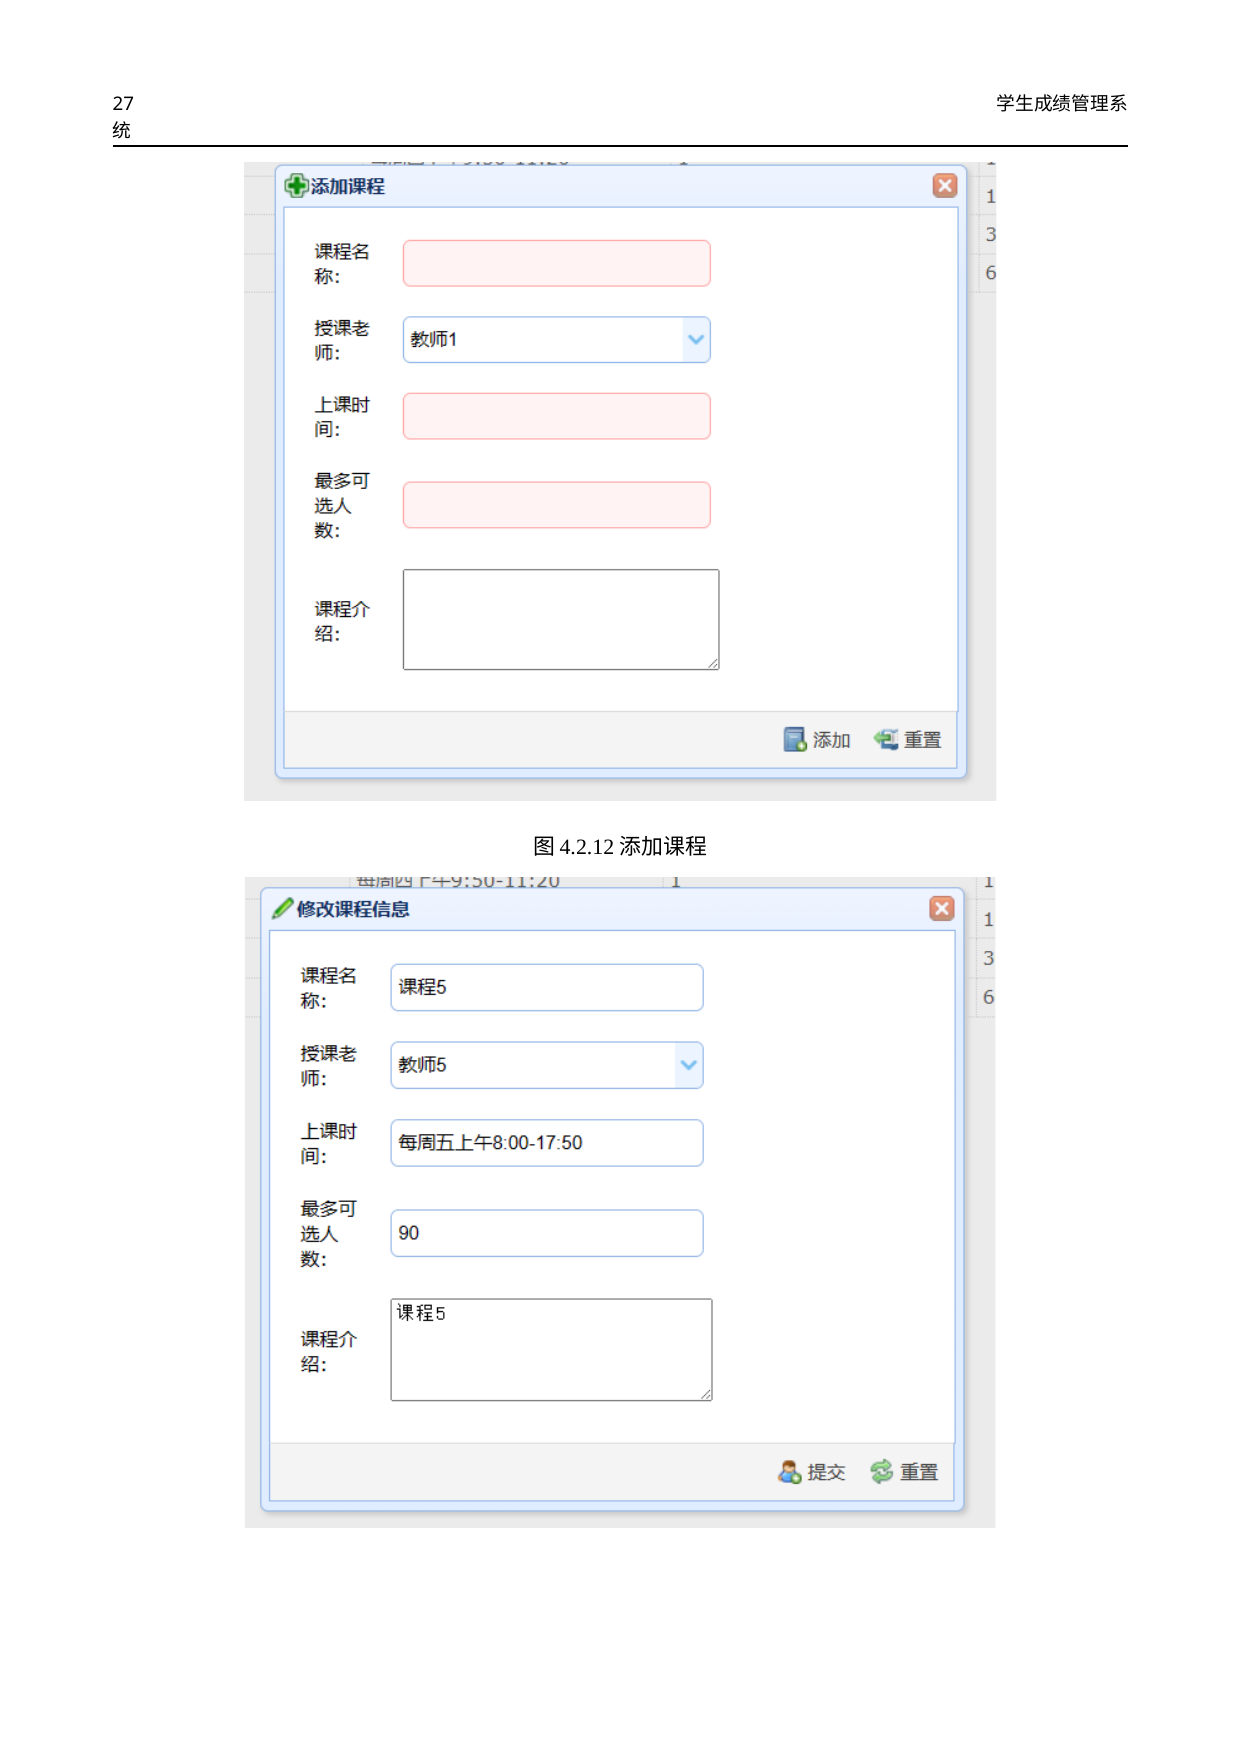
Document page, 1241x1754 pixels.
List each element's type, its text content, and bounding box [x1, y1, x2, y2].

picture [244, 877, 996, 1528]
picture [244, 162, 997, 801]
text 图4.2.12 添加课程 [112, 828, 1128, 861]
